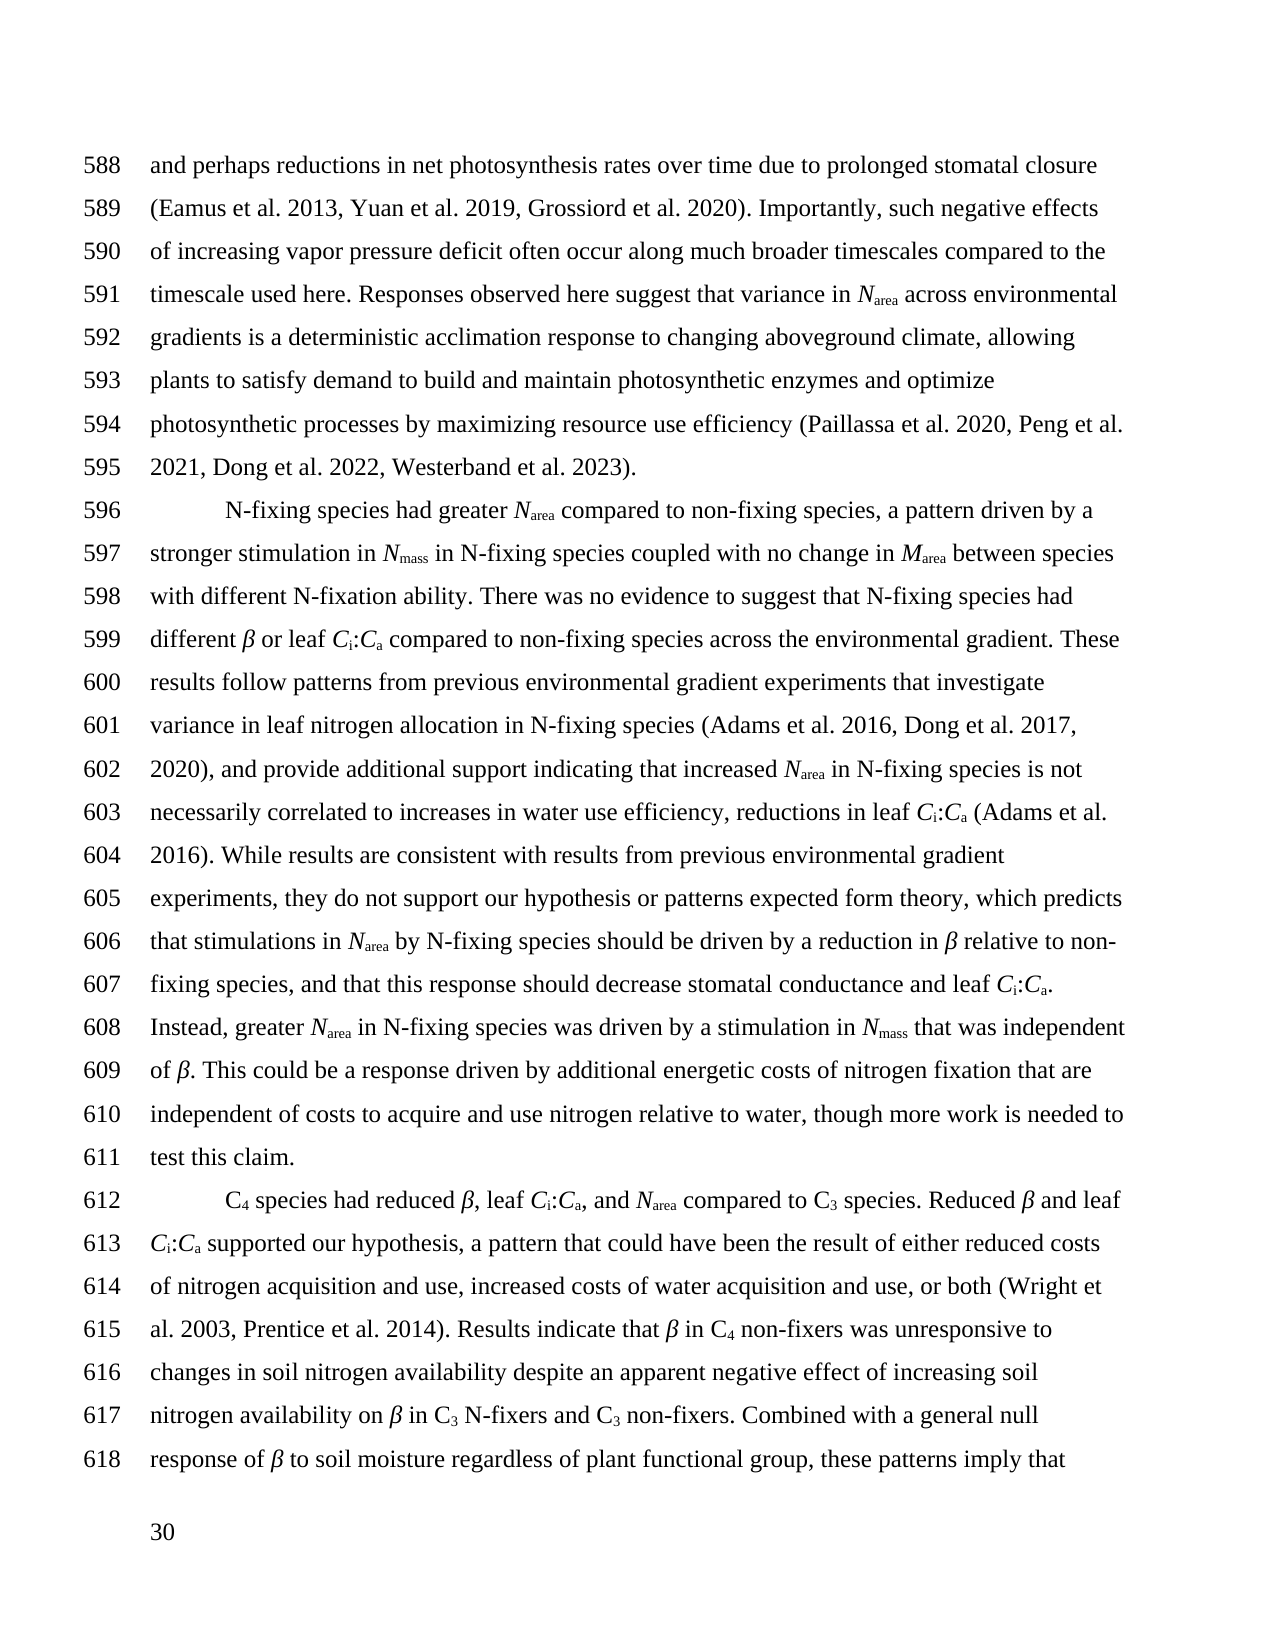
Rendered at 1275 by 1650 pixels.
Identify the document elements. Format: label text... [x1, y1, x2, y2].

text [150, 1185, 1125, 1472]
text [150, 150, 1125, 481]
text N-fixing species had greater Narea compared to non-fixing species, a pattern driven by a stronger stimulation in Nmass in N-fixing species coupled with no change in Marea between species with different N-fixation ability. There was no evidence to suggest that N-fixing species had different β or leaf Ci:Ca compared to non-fixing species across the environmental gradient. These results follow patterns from previous environmental gradient experiments that investigate variance in leaf nitrogen allocation in N-fixing species (Adams et al. 2016, Dong et al. 2017, 2020), and provide additional support indicating that increased Narea in N-fixing species is not necessarily correlated to increases in water use efficiency, reductions in leaf Ci:Ca (Adams et al. 2016). While results are consistent with results from previous environmental gradient experiments, they do not support our hypothesis or patterns expected form theory, which predicts that stimulations in Narea by N-fixing species should be driven by a reduction in β relative to non-fixing species, and that this response should decrease stomatal conductance and leaf Ci:Ca. Instead, greater Narea in N-fixing species was driven by a stimulation in Nmass that was independent of β. This could be a response driven by additional energetic costs of nitrogen fixation that are independent of costs to acquire and use nitrogen relative to water, though more work is needed to test this claim. [150, 495, 1125, 1171]
